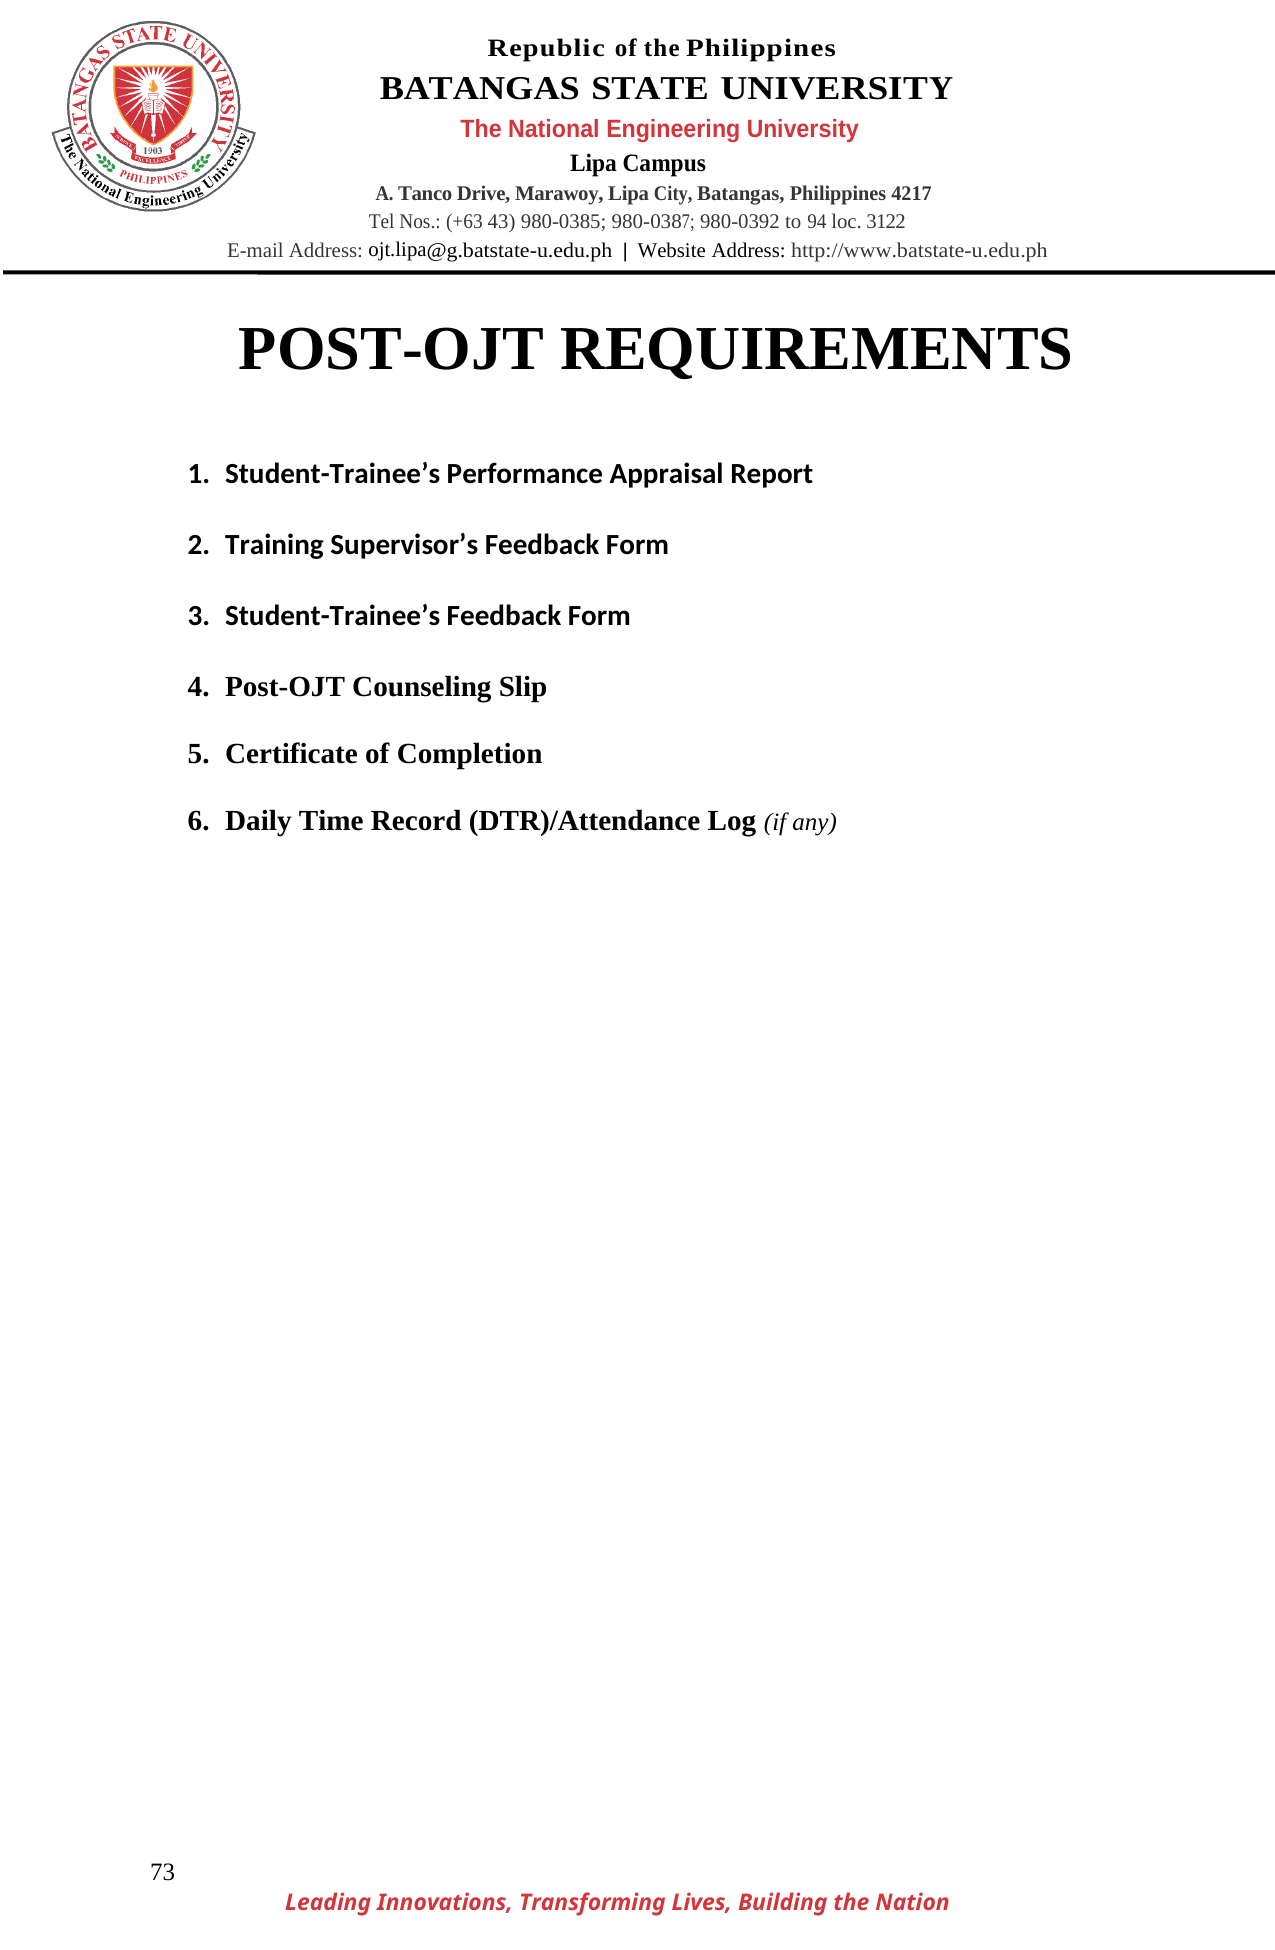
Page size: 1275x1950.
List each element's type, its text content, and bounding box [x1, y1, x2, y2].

list Student-Trainee’s Feedback Form [187, 597, 1125, 633]
list Certificate of Completion [187, 736, 1125, 769]
list Student-Trainee’s Performance Appraisal Report [187, 455, 1125, 491]
list Post-OJT Counseling Slip [187, 669, 1125, 702]
picture [50, 18, 257, 213]
list Training Supervisor’s Feedback Form [187, 526, 1125, 562]
text POST-OJT REQUIREMENTS [187, 311, 1125, 383]
list Daily Time Record (DTR)/Attendance Log (if any) [187, 803, 1125, 836]
